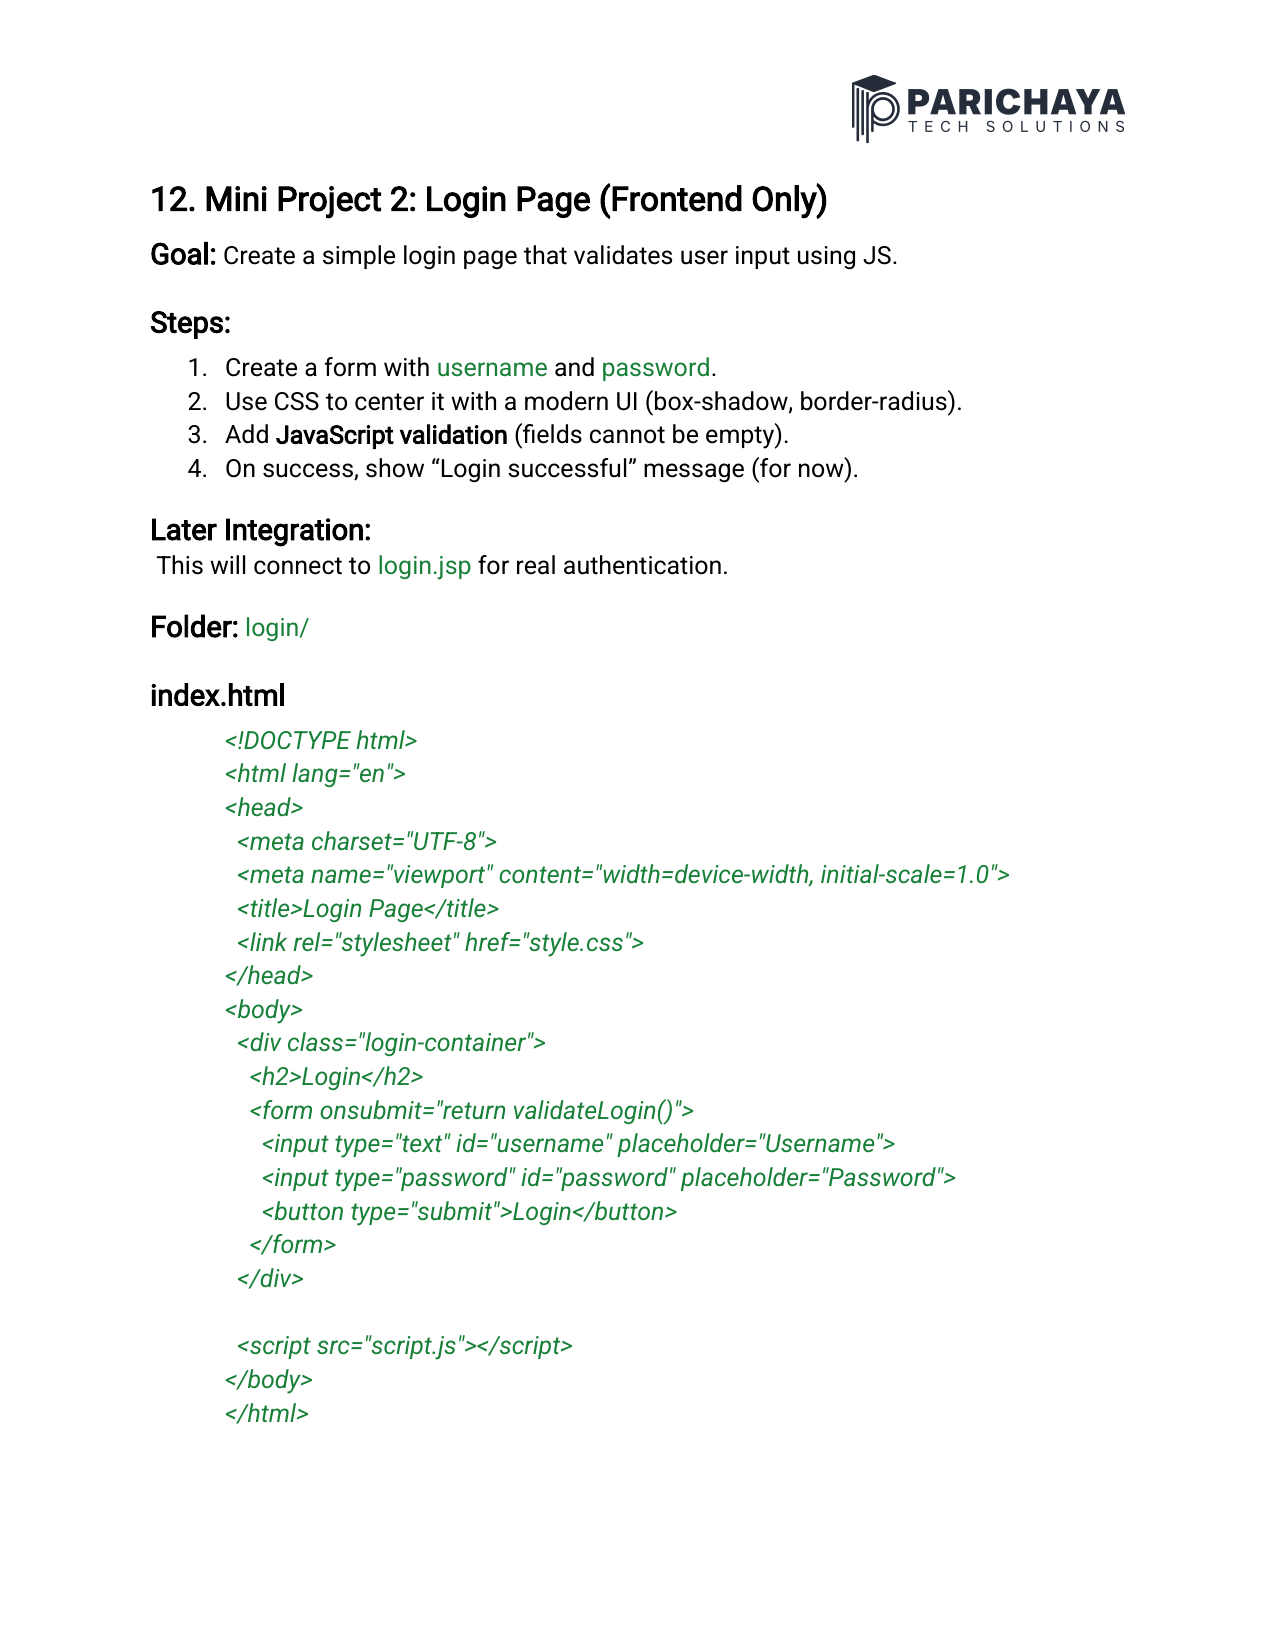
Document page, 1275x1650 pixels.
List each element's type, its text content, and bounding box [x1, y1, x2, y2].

text <input type="password" id="password" placeholder="Password"> [225, 1163, 1125, 1192]
text <form onsubmit="return validateLogin()"> [225, 1096, 1125, 1125]
text <h2>Login</h2> [225, 1062, 1125, 1092]
text Steps: [150, 305, 1125, 339]
text <html lang="en"> [225, 759, 1125, 789]
text </html> [225, 1399, 1125, 1428]
text </body> [225, 1365, 1125, 1394]
list Use CSS to center it with a modern UI (box-shadow, border-radius). [187, 387, 1125, 416]
text </form> [225, 1231, 1125, 1260]
text Later Integration: This will connect to login.jsp for real authentication. [150, 513, 1125, 580]
text <body> [225, 995, 1125, 1024]
text </div> [225, 1264, 1125, 1293]
text <head> [225, 793, 1125, 822]
text index.html [150, 678, 1125, 712]
list On success, show “Login successful” message (for now). [187, 454, 1125, 483]
text Folder: login/ [150, 610, 1125, 644]
text <title>Login Page</title> [225, 894, 1125, 923]
subtitle 12. Mini Project 2: Login Page (Frontend Only) [150, 179, 1125, 219]
text <meta name="viewport" content="width=device-width, initial-scale=1.0"> [225, 860, 1125, 890]
text <link rel="stylesheet" href="style.css"> [225, 928, 1125, 957]
list Create a form with username and password. [187, 353, 1125, 382]
text Goal: Create a simple login page that validates user input using JS. [150, 237, 1125, 271]
text <meta charset="UTF-8"> [225, 827, 1125, 856]
text <div class="login-container"> [225, 1029, 1125, 1058]
list Add JavaScript validation (fields cannot be empty). [187, 420, 1125, 449]
text <button type="submit">Login</button> [225, 1197, 1125, 1226]
picture [851, 75, 1125, 144]
text </head> [225, 961, 1125, 991]
text <script src="script.js"></script> [225, 1331, 1125, 1361]
text <!DOCTYPE html> [225, 726, 1125, 755]
text <input type="text" id="username" placeholder="Username"> [225, 1129, 1125, 1159]
